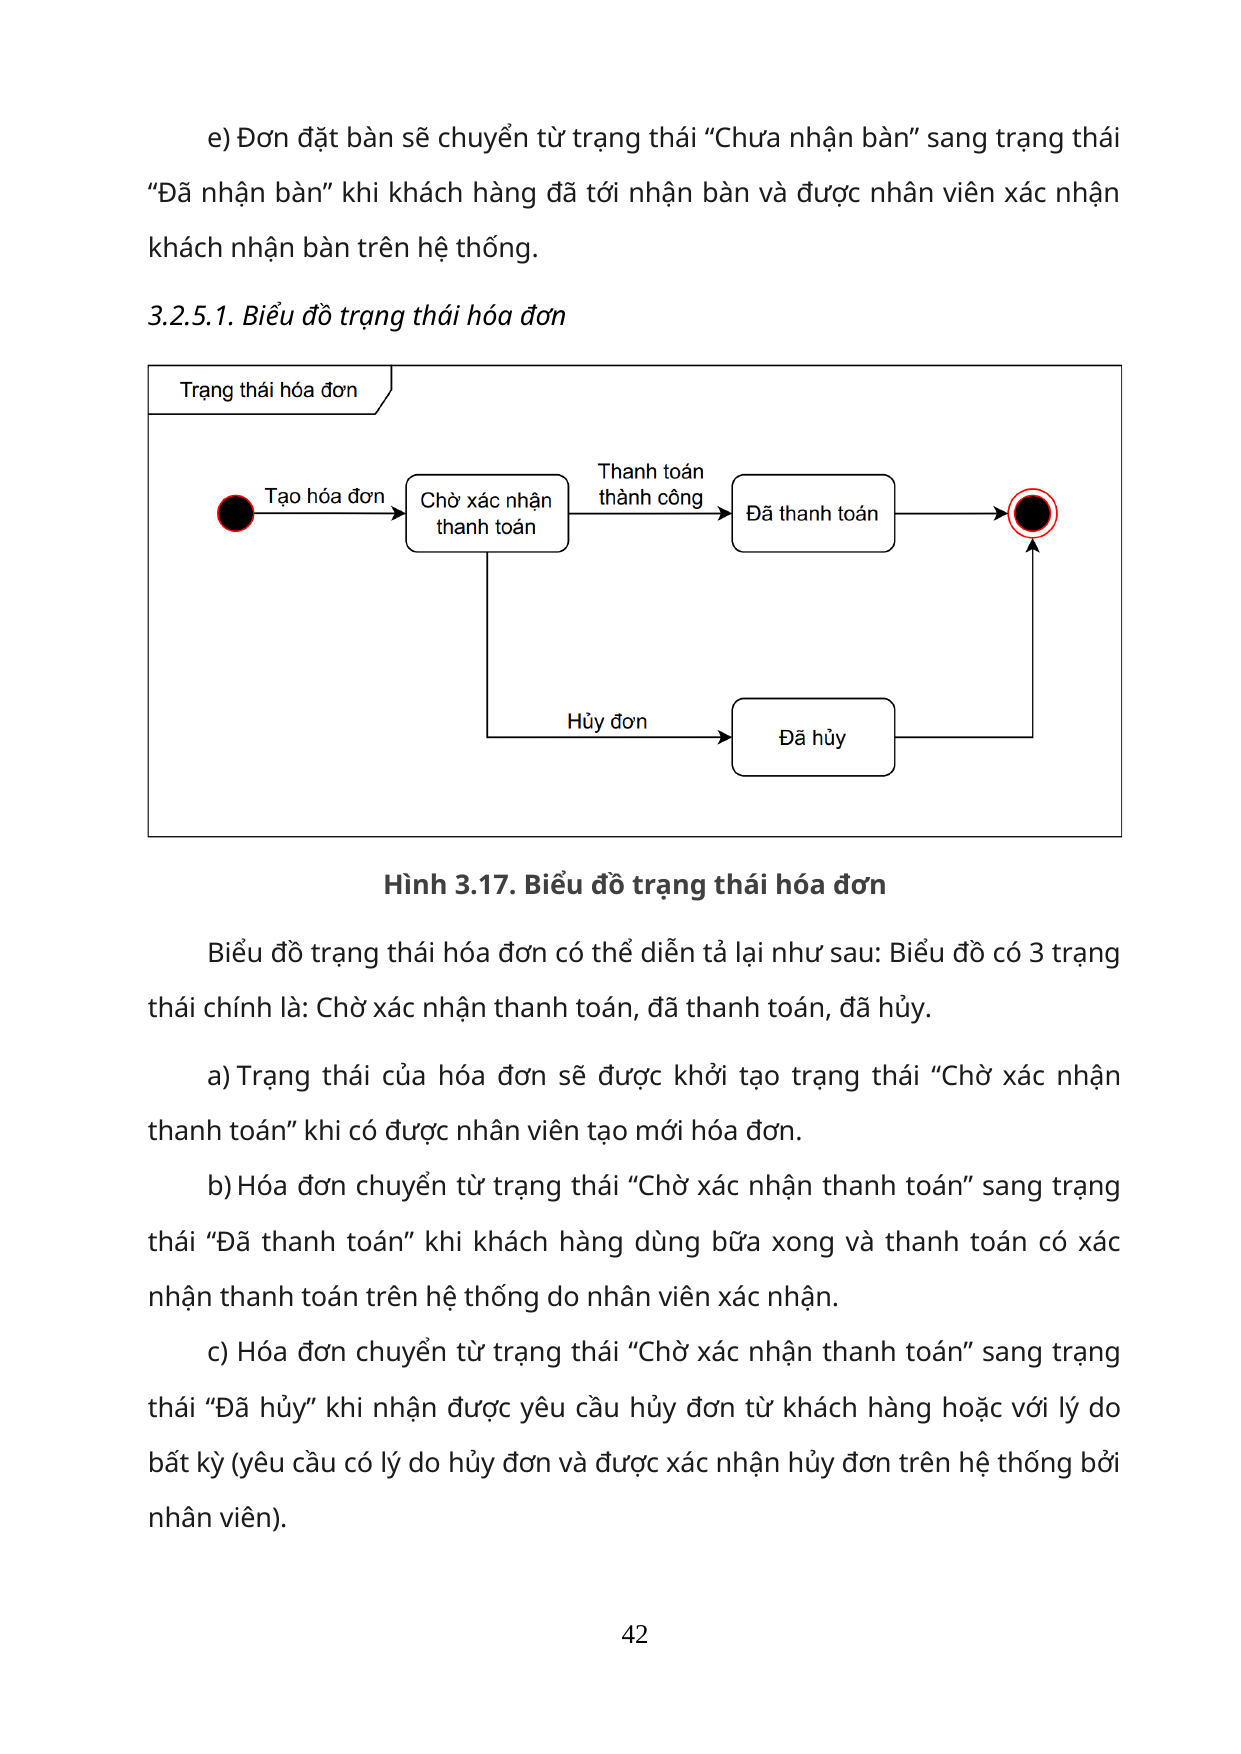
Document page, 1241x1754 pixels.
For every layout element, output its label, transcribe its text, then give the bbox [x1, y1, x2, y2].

list Đơn đặt bàn sẽ chuyển từ trạng thái “Chưa nhận bàn” sang trạng thái “Đã nhận bàn” khi khách hàng đã tới nhận bàn và được nhân viên xác nhận khách nhận bàn trên hệ thống. [148, 118, 1122, 266]
list Hóa đơn chuyển từ trạng thái “Chờ xác nhận thanh toán” sang trạng thái “Đã thanh toán” khi khách hàng dùng bữa xong và thanh toán có xác nhận thanh toán trên hệ thống do nhân viên xác nhận. [148, 1167, 1122, 1314]
text Hình 3.17. Biểu đồ trạng thái hóa đơn [148, 865, 1122, 902]
picture [147, 364, 1123, 838]
list Hóa đơn chuyển từ trạng thái “Chờ xác nhận thanh toán” sang trạng thái “Đã hủy” khi nhận được yêu cầu hủy đơn từ khách hàng hoặc với lý do bất kỳ (yêu cầu có lý do hủy đơn và được xác nhận hủy đơn trên hệ thống bởi nhân viên). [148, 1333, 1122, 1536]
list Trạng thái của hóa đơn sẽ được khởi tạo trạng thái “Chờ xác nhận thanh toán” khi có được nhân viên tạo mới hóa đơn. [148, 1056, 1122, 1148]
subtitle 3.2.5.1. Biểu đồ trạng thái hóa đơn [148, 297, 1122, 333]
text Biểu đồ trạng thái hóa đơn có thể diễn tả lại như sau: Biểu đồ có 3 trạng thái chính là: Chờ xác nhận thanh toán, đã thanh toán, đã hủy. [148, 933, 1122, 1025]
